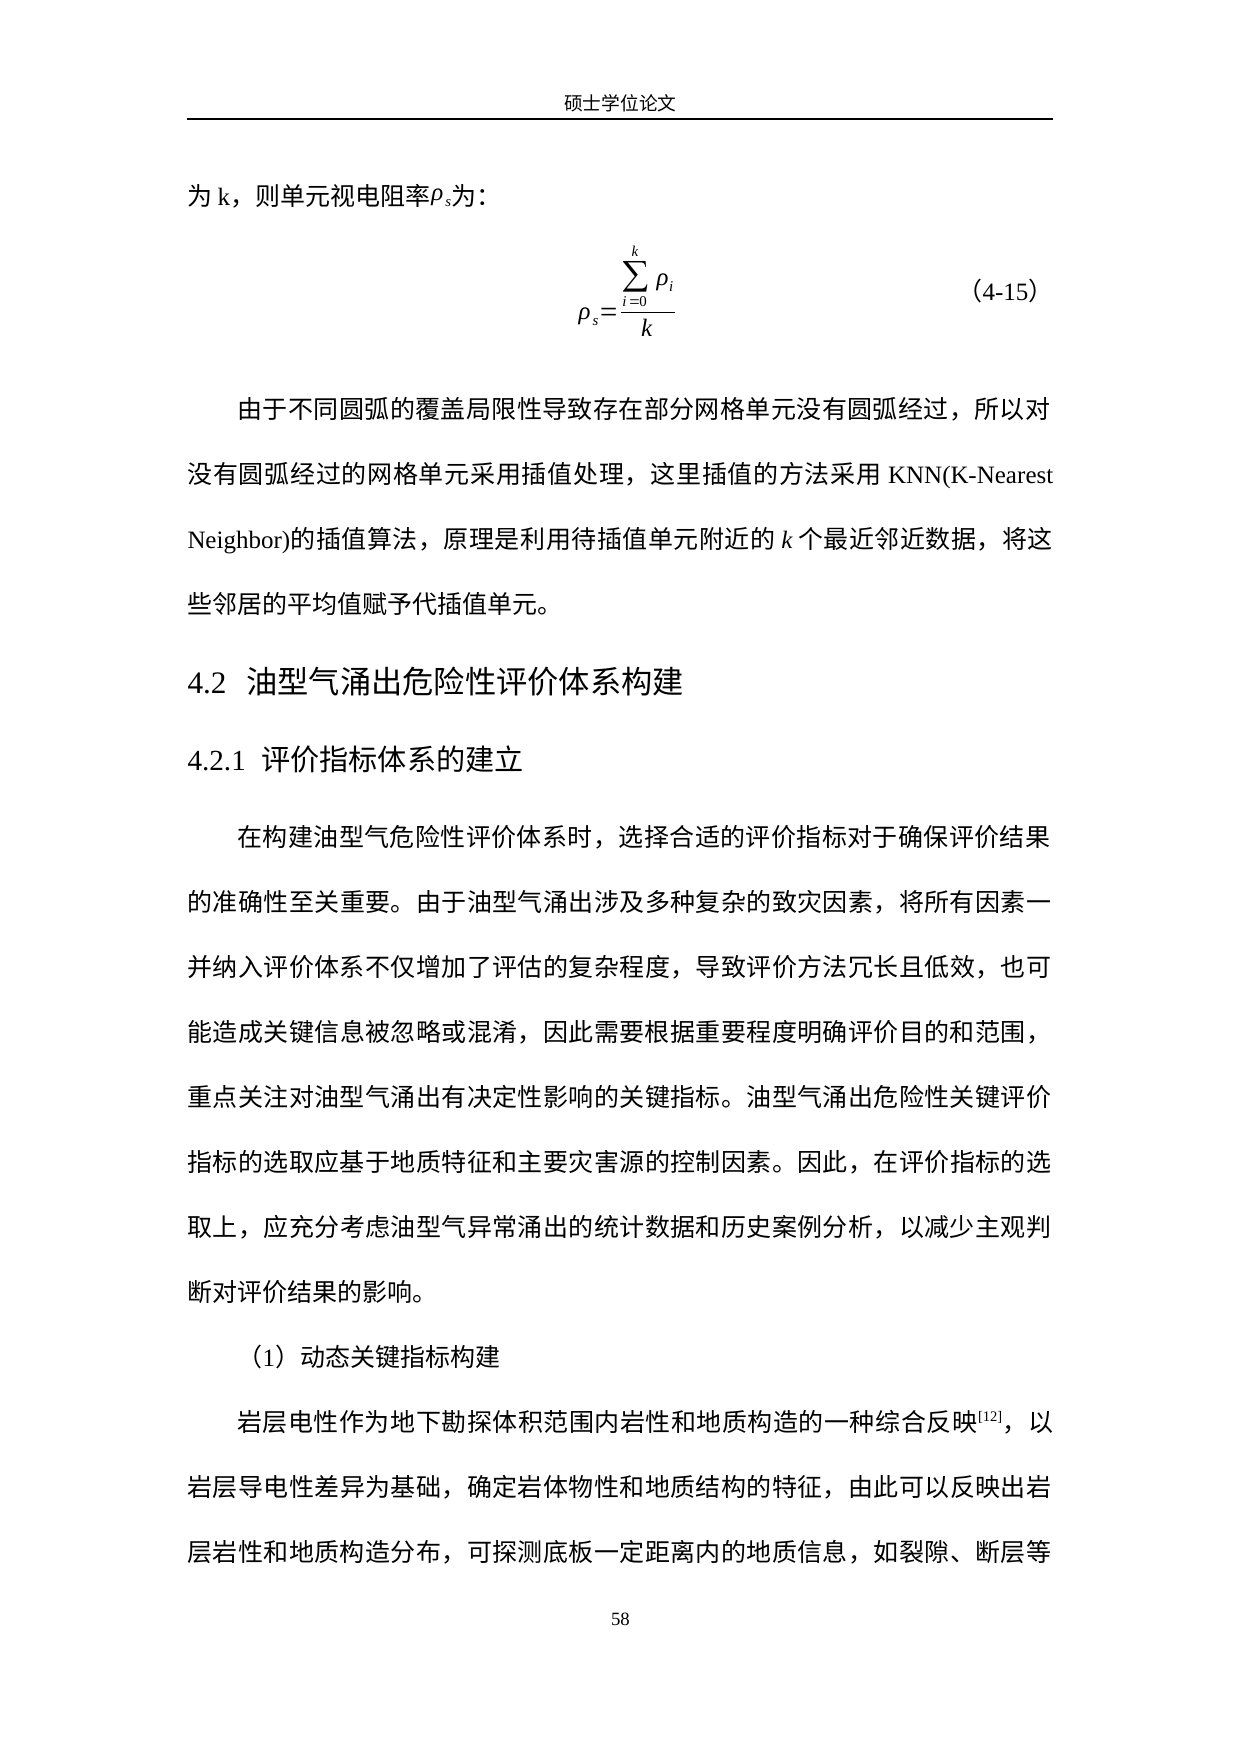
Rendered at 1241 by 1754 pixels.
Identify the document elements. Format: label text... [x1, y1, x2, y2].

list 油型气涌出危险性评价体系构建 [187, 648, 1053, 713]
text （1）动态关键指标构建 [187, 1323, 1053, 1388]
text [187, 162, 1053, 227]
text 由于不同圆弧的覆盖局限性导致存在部分网格单元没有圆弧经过，所以对没有圆弧经过的网格单元采用插值处理，这里插值的方法采用KNN(K-Nearest Neighbor)的插值算法，原理是利用待插值单元附近的k个最近邻近数据，将这些邻居的平均值赋予代插值单元。 [187, 375, 1053, 635]
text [187, 1388, 1053, 1583]
text 在构建油型气危险性评价体系时，选择合适的评价指标对于确保评价结果的准确性至关重要。由于油型气涌出涉及多种复杂的致灾因素，将所有因素一并纳入评价体系不仅增加了评估的复杂程度，导致评价方法冗长且低效，也可能造成关键信息被忽略或混淆，因此需要根据重要程度明确评价目的和范围，重点关注对油型气涌出有决定性影响的关键指标。油型气涌出危险性关键评价指标的选取应基于地质特征和主要灾害源的控制因素。因此，在评价指标的选取上，应充分考虑油型气异常涌出的统计数据和历史案例分析，以减少主观判断对评价结果的影响。 [187, 803, 1053, 1323]
list 评价指标体系的建立 [187, 725, 1053, 790]
